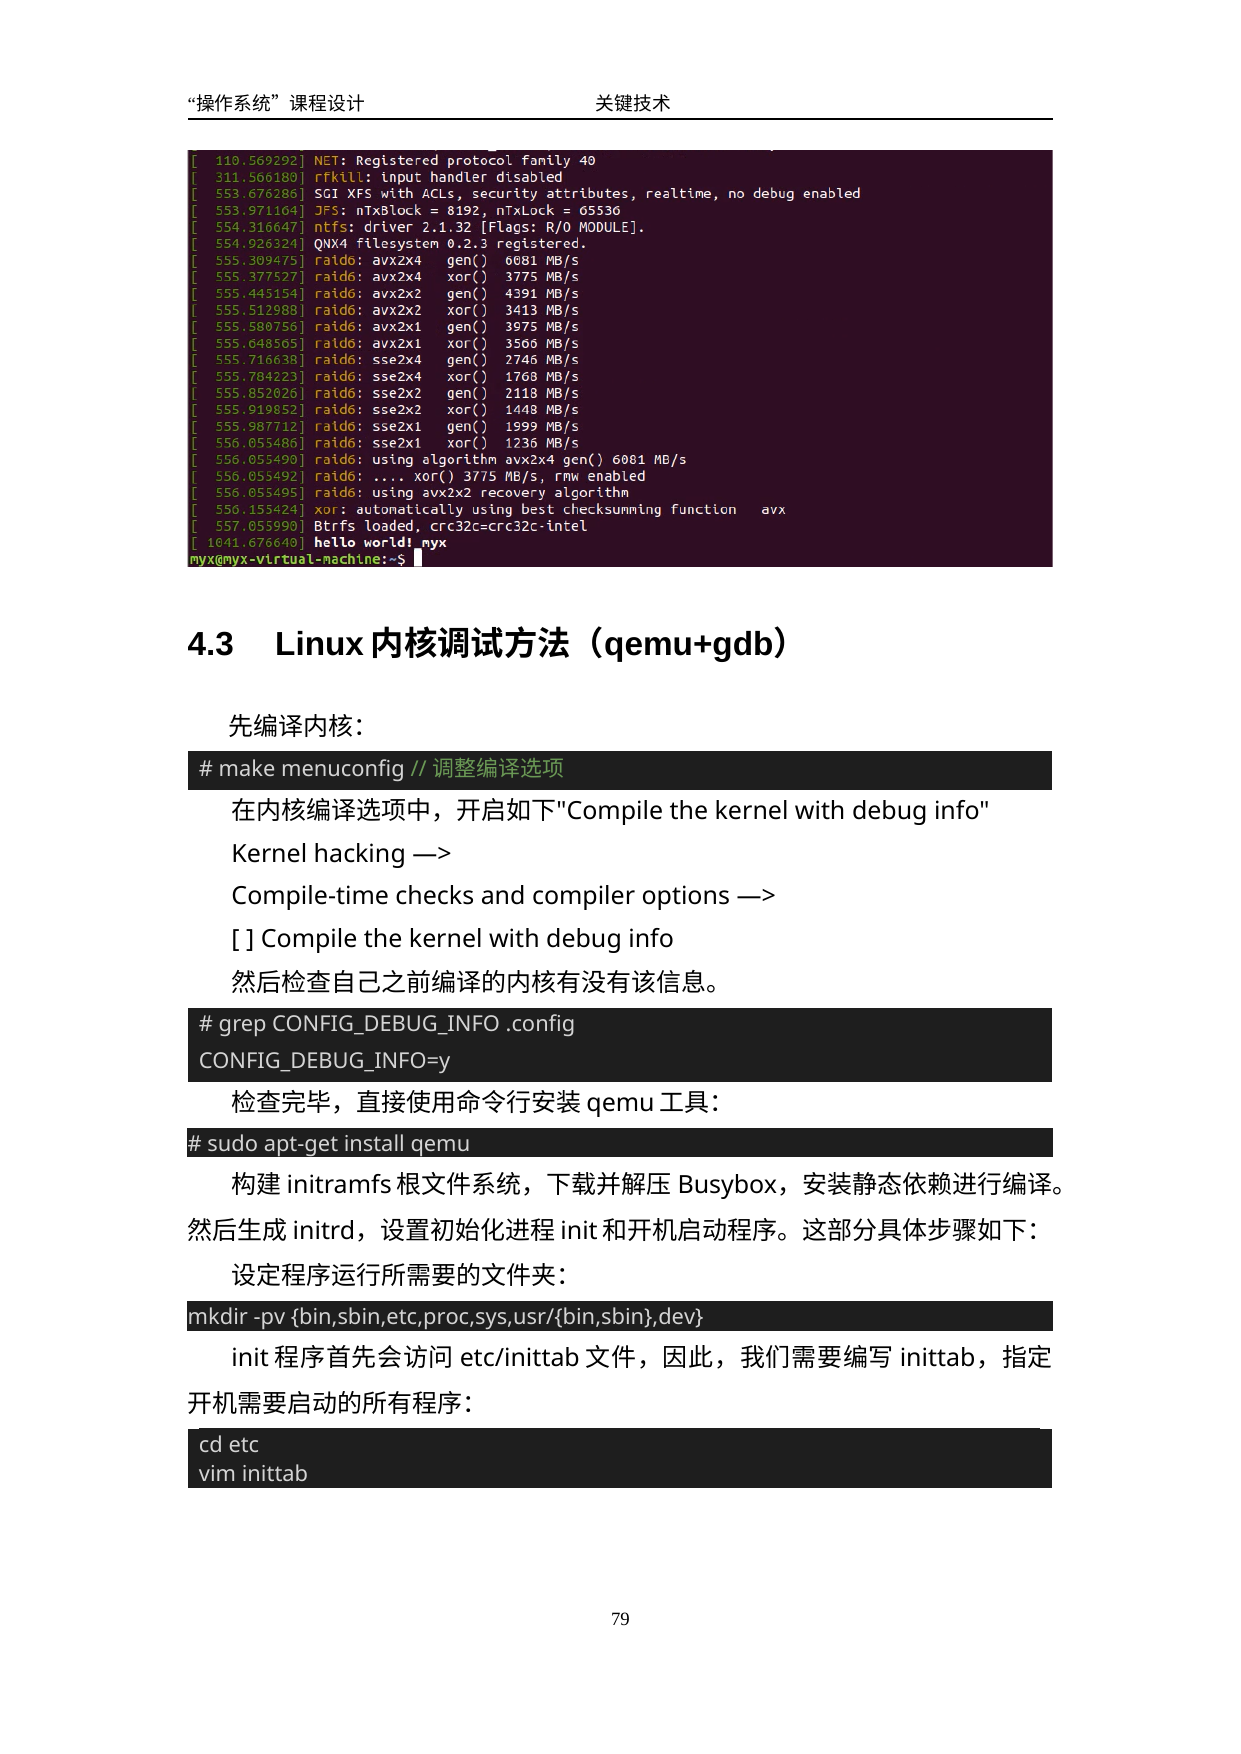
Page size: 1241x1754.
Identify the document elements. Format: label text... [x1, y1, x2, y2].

text 然后检查自己之前编译的内核有没有该信息。 [231, 963, 1053, 999]
subtitle Linux内核调试方法（qemu+gdb） [187, 617, 1053, 665]
text mkdir -pv {bin,sbin,etc,proc,sys,usr/{bin,sbin},dev} [187, 1301, 1053, 1331]
text 构建initramfs根文件系统，下载并解压Busybox，安装静态依赖进行编译。然后生成initrd，设置初始化进程init和开机启动程序。这部分具体步骤如下： [187, 1165, 1053, 1246]
text 在内核编译选项中，开启如下"Compile the kernel with debug info" [231, 790, 1053, 826]
text [ ] Compile the kernel with debug info [231, 920, 1053, 954]
picture [187, 150, 1053, 567]
text 设定程序运行所需要的文件夹： [187, 1255, 1053, 1292]
text Kernel hacking —> [231, 835, 1053, 869]
table_header # grep CONFIG_DEBUG_INFO .config CONFIG_DEBUG_INFO=y [188, 1008, 1052, 1082]
text # sudo apt-get install qemu [187, 1128, 1053, 1157]
text init程序首先会访问etc/inittab文件，因此，我们需要编写inittab，指定开机需要启动的所有程序： [187, 1338, 1053, 1419]
text 检查完毕，直接使用命令行安装qemu工具： [187, 1082, 1053, 1118]
text Compile-time checks and compiler options —> [231, 878, 1053, 912]
table_header # make menuconfig // 调整编译选项 [188, 751, 1052, 790]
text 先编译内核： [228, 706, 1053, 742]
